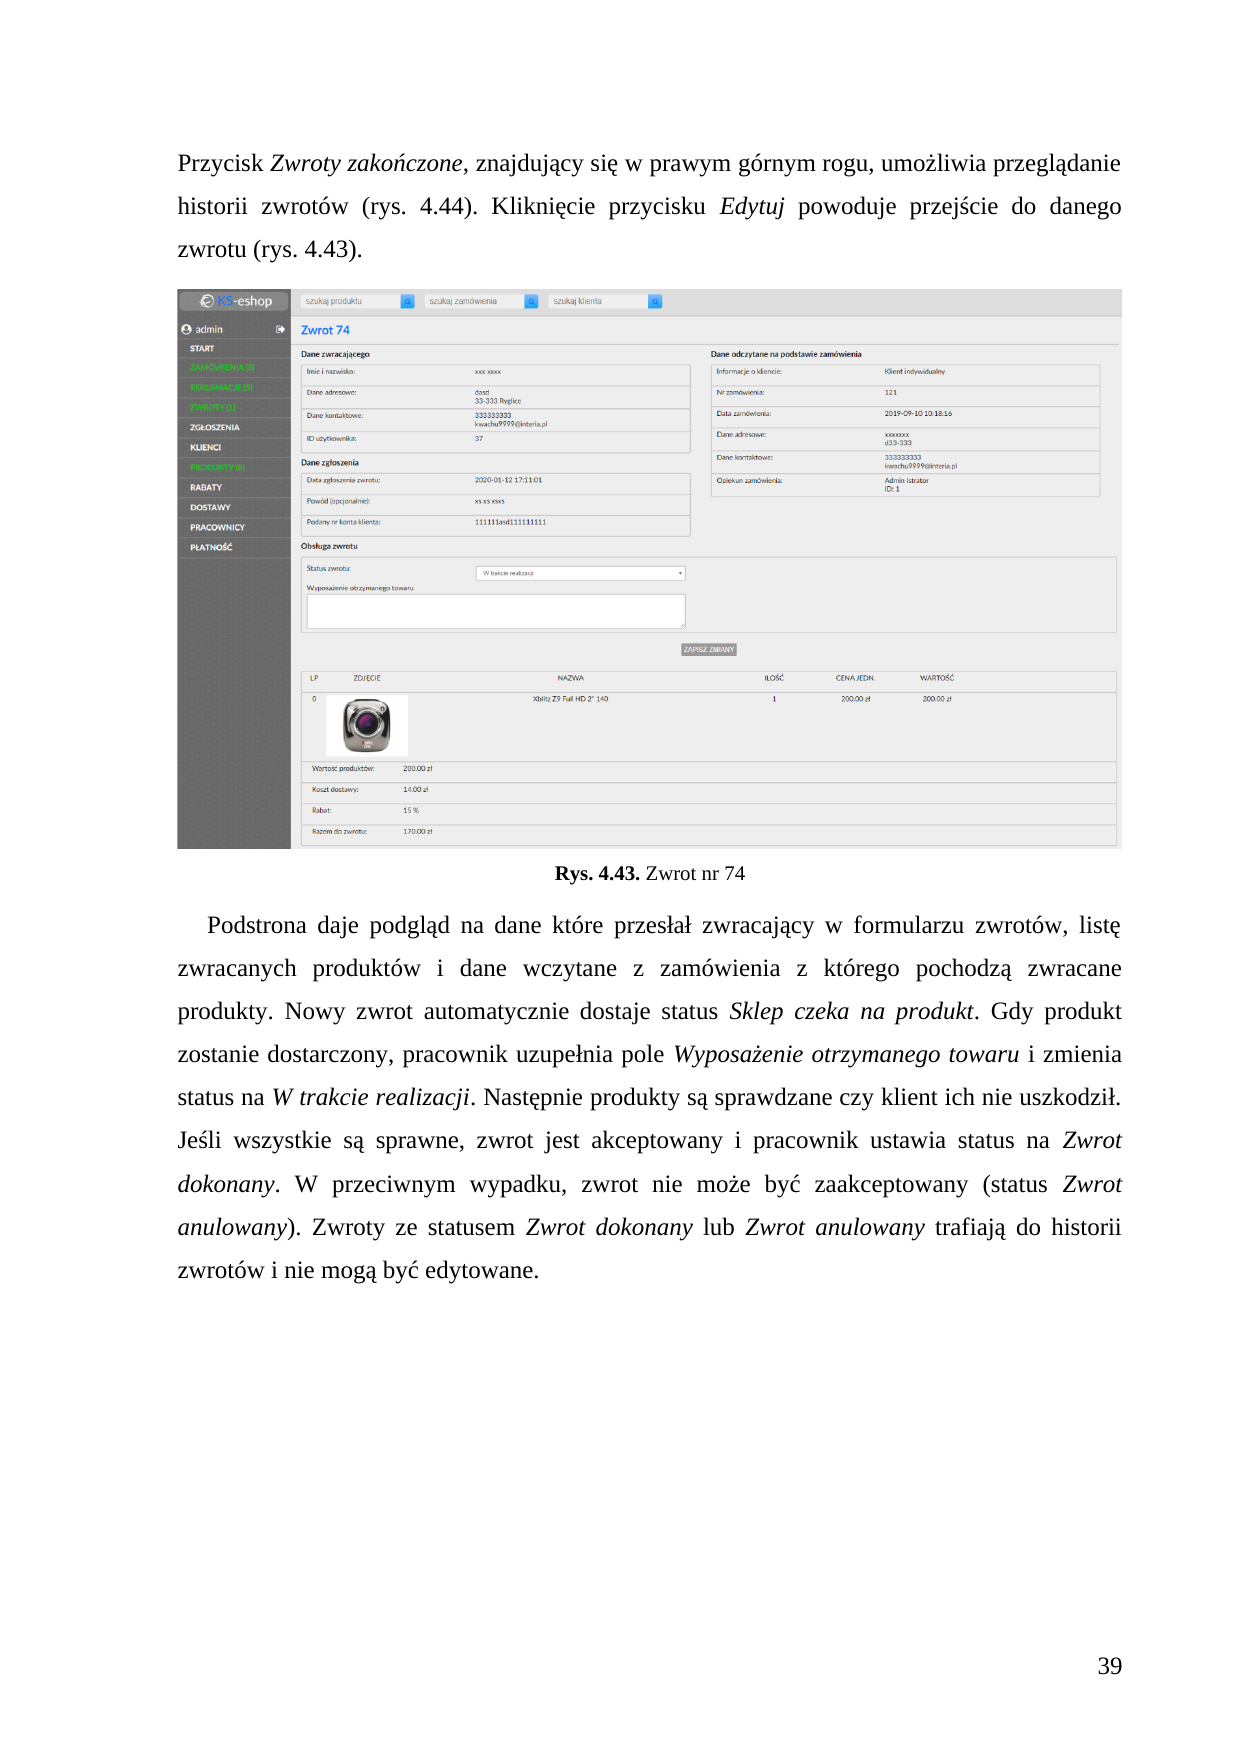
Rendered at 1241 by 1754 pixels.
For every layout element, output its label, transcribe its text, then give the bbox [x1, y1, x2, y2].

text Podstrona daje podgląd na dane które przesłał zwracający w formularzu zwrotów, listę zwracanych produktów i dane wczytane z zamówienia z którego pochodzą zwracane produkty. Nowy zwrot automatycznie dostaje status Sklep czeka na produkt. Gdy produkt zostanie dostarczony, pracownik uzupełnia pole Wyposażenie otrzymanego towaru i zmienia status na W trakcie realizacji. Następnie produkty są sprawdzane czy klient ich nie uszkodził. Jeśli wszystkie są sprawne, zwrot jest akceptowany i pracownik ustawia status na Zwrot dokonany. W przeciwnym wypadku, zwrot nie może być zaakceptowany (status Zwrot anulowany). Zwroty ze statusem Zwrot dokonany lub Zwrot anulowany trafiają do historii zwrotów i nie mogą być edytowane. [177, 910, 1122, 1284]
picture [177, 289, 1123, 849]
text Rys. 4.43. Zwrot nr 74 [177, 861, 1122, 885]
text Przycisk Zwroty zakończone, znajdujący się w prawym górnym rogu, umożliwia przeglądanie historii zwrotów (rys. 4.44). Kliknięcie przycisku Edytuj powoduje przejście do danego zwrotu (rys. 4.43). [177, 148, 1122, 263]
